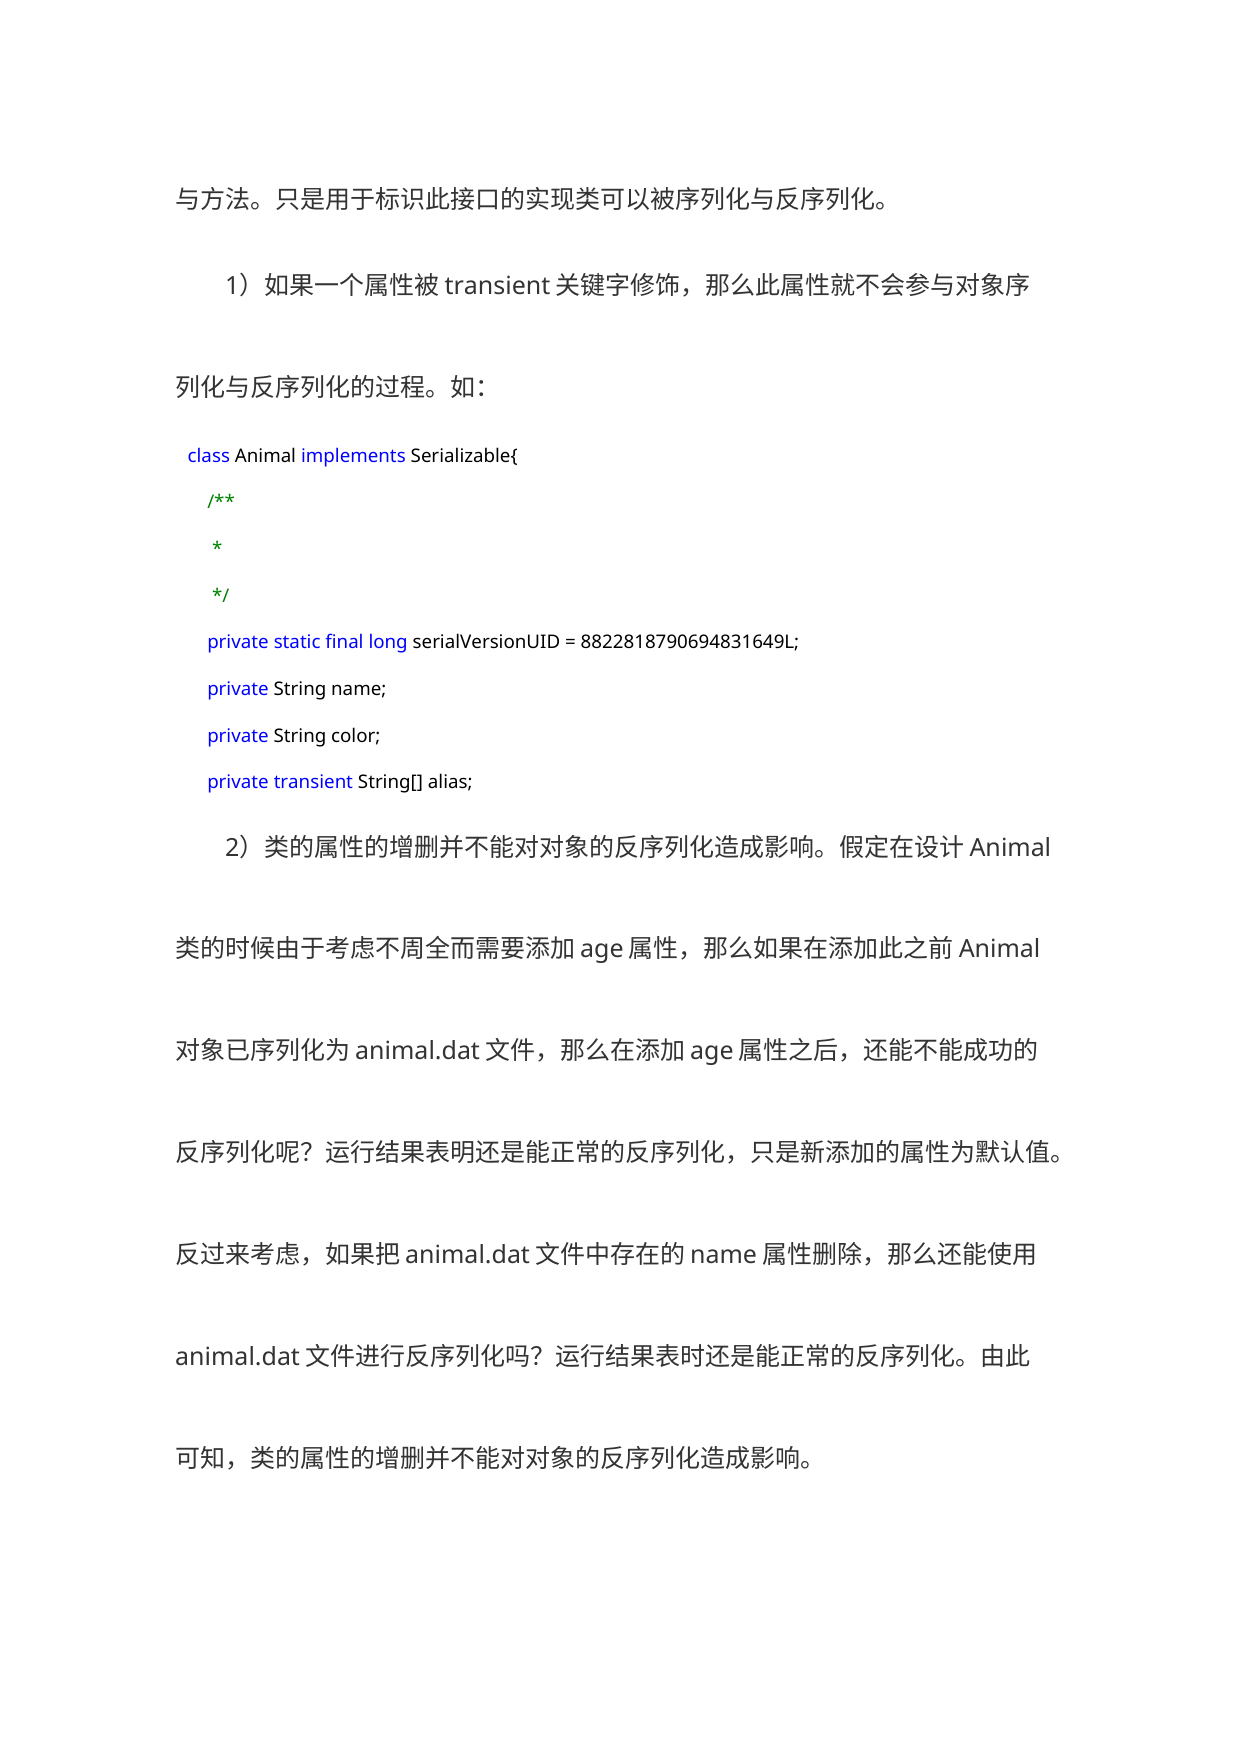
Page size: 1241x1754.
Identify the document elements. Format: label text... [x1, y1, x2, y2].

text /** [187, 484, 1053, 518]
text private String name; [187, 671, 1053, 705]
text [175, 164, 1053, 232]
text private transient String[] alias; [187, 764, 1053, 798]
text class Animal implements Serializable{ [187, 438, 1053, 472]
text private static final long serialVersionUID = 8822818790694831649L; [187, 624, 1053, 658]
text 1）如果一个属性被transient关键字修饰，那么此属性就不会参与对象序列化与反序列化的过程。如： [175, 250, 1053, 420]
text 2）类的属性的增删并不能对对象的反序列化造成影响。假定在设计Animal类的时候由于考虑不周全而需要添加age属性，那么如果在添加此之前Animal对象已序列化为animal.dat文件，那么在添加age属性之后，还能不能成功的反序列化呢？运行结果表明还是能正常的反序列化，只是新添加的属性为默认值。反过来考虑，如果把animal.dat文件中存在的name属性删除，那么还能使用animal.dat文件进行反序列化吗？运行结果表时还是能正常的反序列化。由此可知，类的属性的增删并不能对对象的反序列化造成影响。 [175, 811, 1053, 1133]
text 2）类的属性的增删并不能对对象的反序列化造成影响。假定在设计Animal类的时候由于考虑不周全而需要添加age属性，那么如果在添加此之前Animal对象已序列化为animal.dat文件，那么在添加age属性之后，还能不能成功的反序列化呢？运行结果表明还是能正常的反序列化，只是新添加的属性为默认值。反过来考虑，如果把animal.dat文件中存在的name属性删除，那么还能使用animal.dat文件进行反序列化吗？运行结果表时还是能正常的反序列化。由此可知，类的属性的增删并不能对对象的反序列化造成影响。 [175, 1169, 1053, 1490]
text */ [187, 578, 1053, 612]
text * [187, 531, 1053, 565]
text private String color; [187, 718, 1053, 752]
